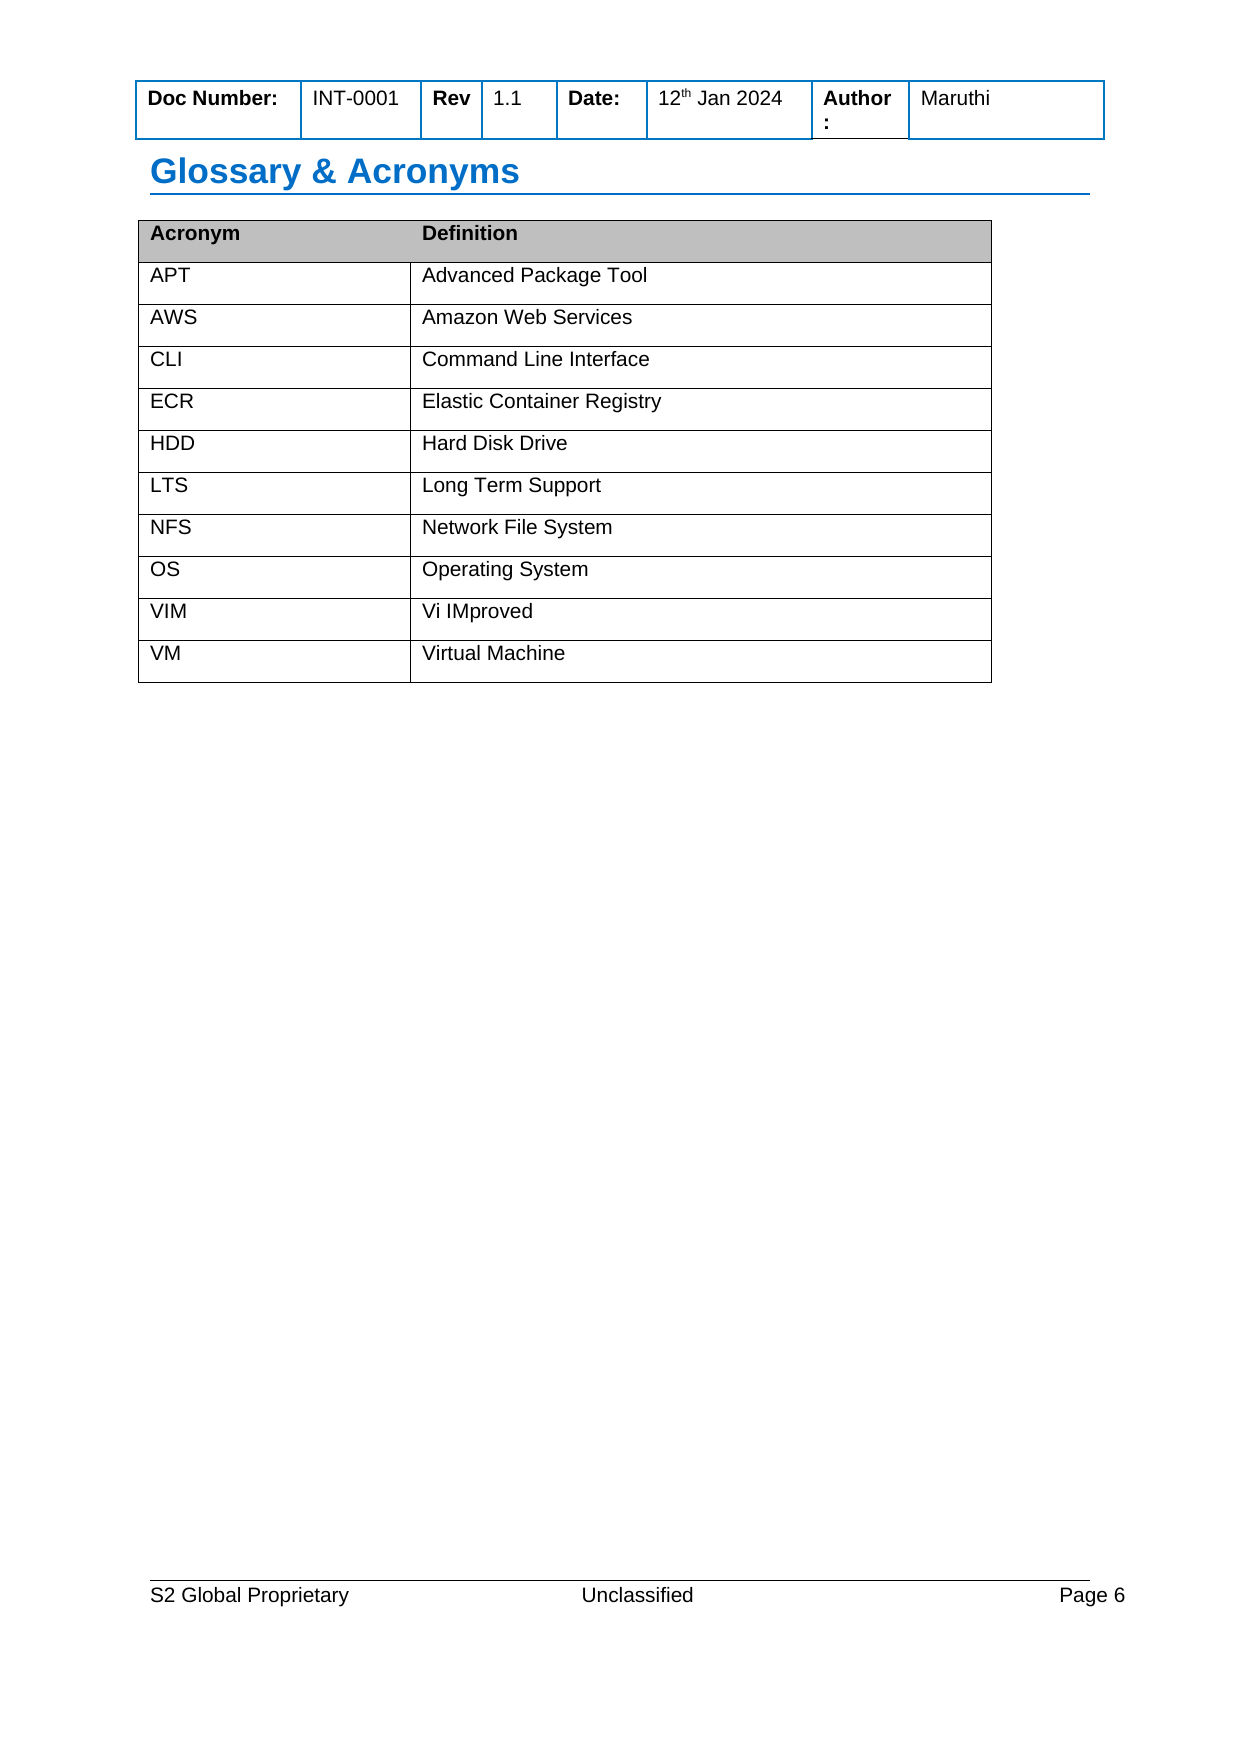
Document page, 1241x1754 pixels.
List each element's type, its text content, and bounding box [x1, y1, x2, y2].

table_cell Long Term Support [411, 473, 991, 514]
table_cell VIM [139, 599, 410, 640]
table_header Acronym [139, 221, 411, 262]
table_cell Virtual Machine [411, 641, 991, 682]
table_cell Command Line Interface [411, 347, 991, 388]
subtitle Glossary & Acronyms [150, 150, 1090, 193]
table_cell CLI [139, 347, 410, 388]
table_cell ECR [139, 389, 410, 430]
table_header Definition [411, 221, 991, 262]
table_cell OS [139, 557, 410, 598]
table_cell HDD [139, 431, 410, 472]
table_cell AWS [139, 305, 410, 346]
table_cell VM [139, 641, 410, 682]
table_cell Vi IMproved [411, 599, 991, 640]
table_cell Amazon Web Services [411, 305, 991, 346]
table_cell APT [139, 263, 410, 304]
table_cell Hard Disk Drive [411, 431, 991, 472]
table_cell Operating System [411, 557, 991, 598]
table_cell Elastic Container Registry [411, 389, 991, 430]
table_cell Network File System [411, 515, 991, 556]
table_cell NFS [139, 515, 410, 556]
table_cell Advanced Package Tool [411, 263, 991, 304]
table_cell LTS [139, 473, 410, 514]
